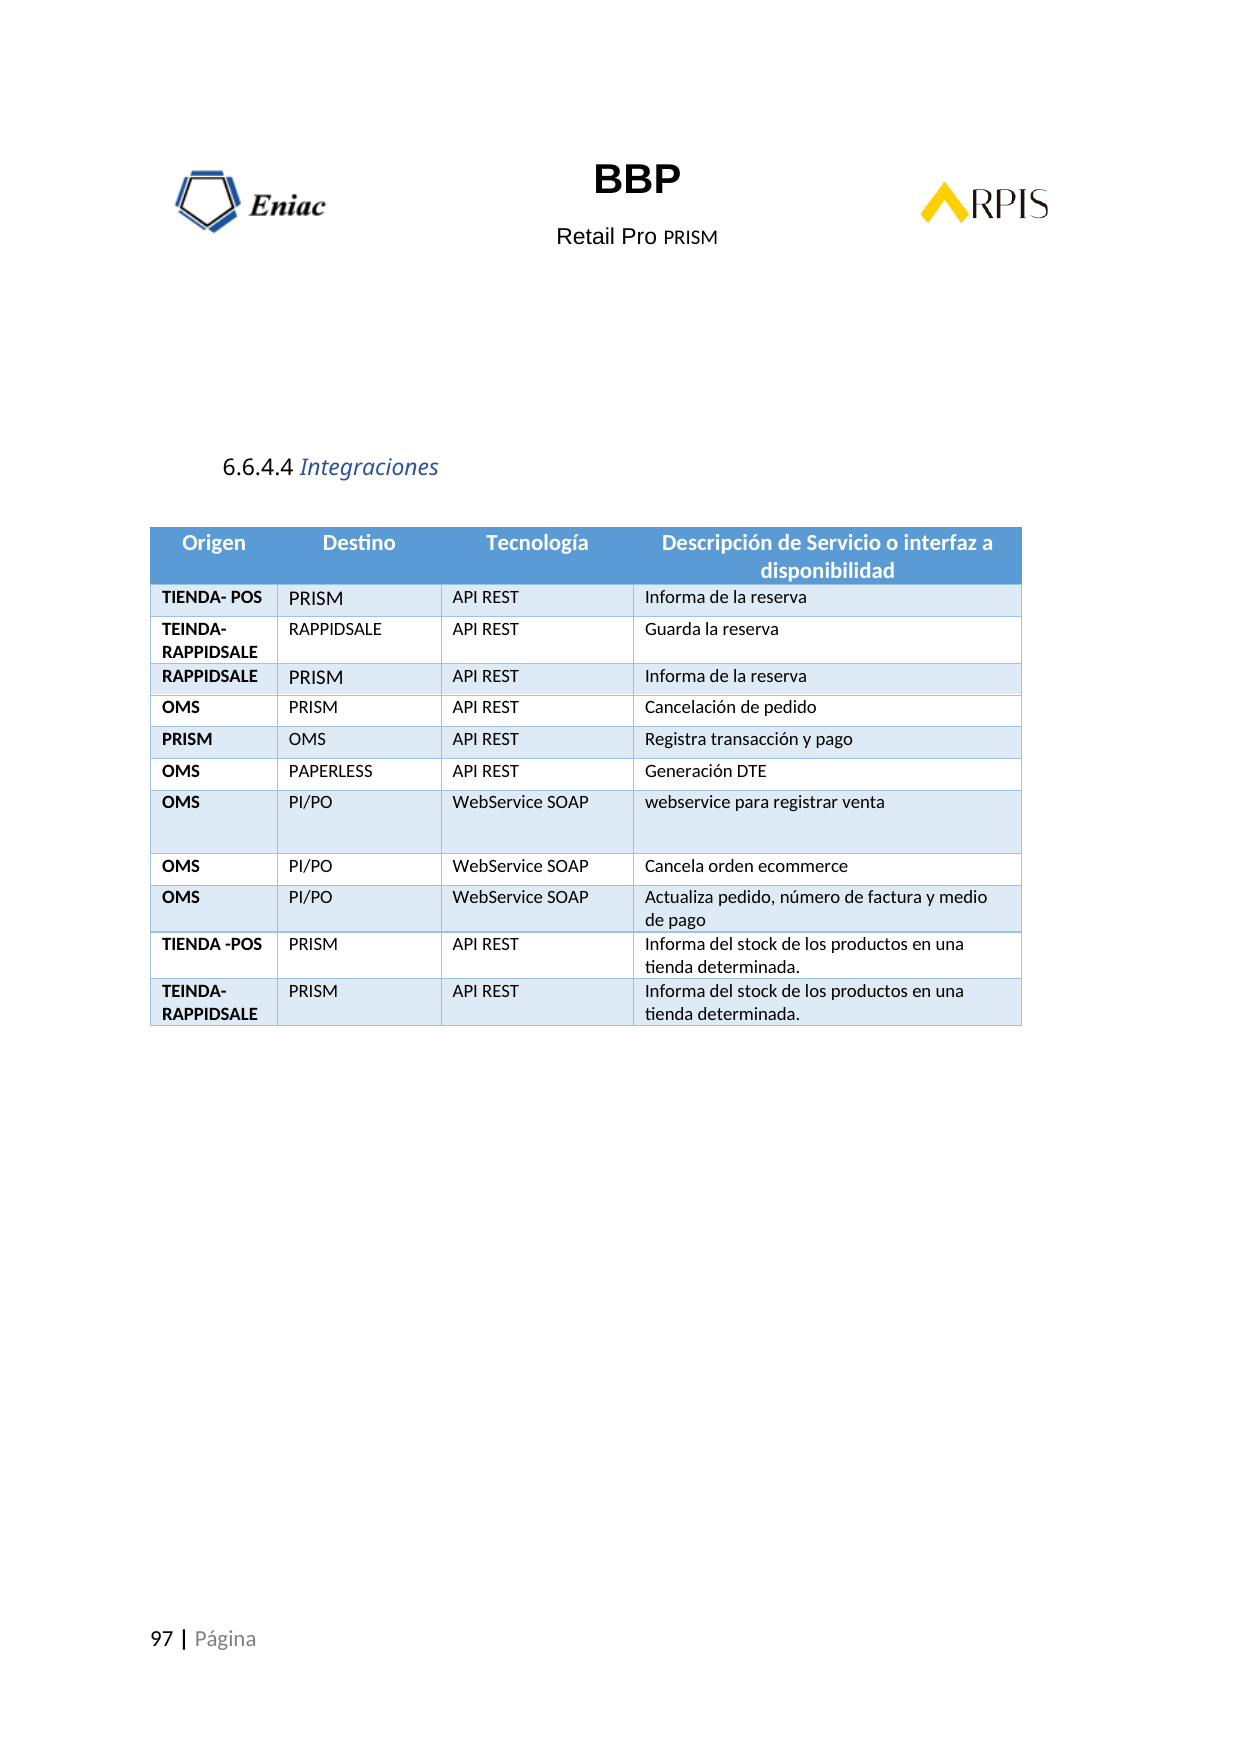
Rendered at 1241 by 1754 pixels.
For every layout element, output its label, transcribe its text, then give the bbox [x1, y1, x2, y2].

table_cell OMS [151, 791, 277, 853]
table_cell Informa del stock de los productos en una tienda determinada. [634, 979, 1021, 1025]
table_cell TIENDA- POS [151, 585, 277, 616]
table_cell OMS [151, 886, 277, 931]
table_header Destino [278, 528, 441, 584]
table_cell Cancela orden ecommerce [634, 854, 1021, 884]
table_cell Informa del stock de los productos en una tienda determinada. [634, 933, 1021, 978]
table_cell Cancelación de pedido [634, 696, 1021, 726]
table_cell PI/PO [278, 854, 441, 884]
table_cell webservice para registrar venta [634, 791, 1021, 853]
table_cell API REST [442, 933, 633, 978]
table_cell Informa de la reserva [634, 664, 1021, 694]
table_cell PI/PO [278, 791, 441, 853]
table_cell OMS [151, 759, 277, 789]
table_cell API REST [442, 727, 633, 758]
table_cell API REST [442, 585, 633, 616]
table_cell Guarda la reserva [634, 617, 1021, 663]
table_header Descripción de Servicio o interfaz a disponibilidad [634, 528, 1021, 584]
table_cell OMS [151, 854, 277, 884]
table_cell WebService SOAP [442, 791, 633, 853]
table_cell API REST [442, 759, 633, 789]
subtitle Integraciones [222, 451, 1090, 483]
table_cell RAPPIDSALE [278, 617, 441, 663]
table_cell API REST [442, 979, 633, 1025]
table_cell PRISM [278, 664, 441, 694]
table_cell API REST [442, 696, 633, 726]
picture [172, 164, 331, 240]
table_cell PAPERLESS [278, 759, 441, 789]
table_cell Registra transacción y pago [634, 727, 1021, 758]
table_header Origen [151, 528, 277, 584]
table_cell PRISM [278, 585, 441, 616]
table_cell OMS [278, 727, 441, 758]
table_cell PI/PO [278, 886, 441, 931]
table_cell TEINDA- RAPPIDSALE [151, 617, 277, 663]
table_cell API REST [442, 664, 633, 694]
table_cell Generación DTE [634, 759, 1021, 789]
picture [920, 180, 1048, 225]
table_cell RAPPIDSALE [151, 664, 277, 694]
table_cell Actualiza pedido, número de factura y medio de pago [634, 886, 1021, 931]
table_cell PRISM [278, 979, 441, 1025]
table_header Tecnología [442, 528, 633, 584]
table_cell PRISM [151, 727, 277, 758]
table_cell API REST [442, 617, 633, 663]
table_cell OMS [151, 696, 277, 726]
table_cell PRISM [278, 696, 441, 726]
table_cell TIENDA -POS [151, 933, 277, 978]
table_cell TEINDA- RAPPIDSALE [151, 979, 277, 1025]
table_cell WebService SOAP [442, 854, 633, 884]
table_cell Informa de la reserva [634, 585, 1021, 616]
table_cell PRISM [278, 933, 441, 978]
table_cell WebService SOAP [442, 886, 633, 931]
